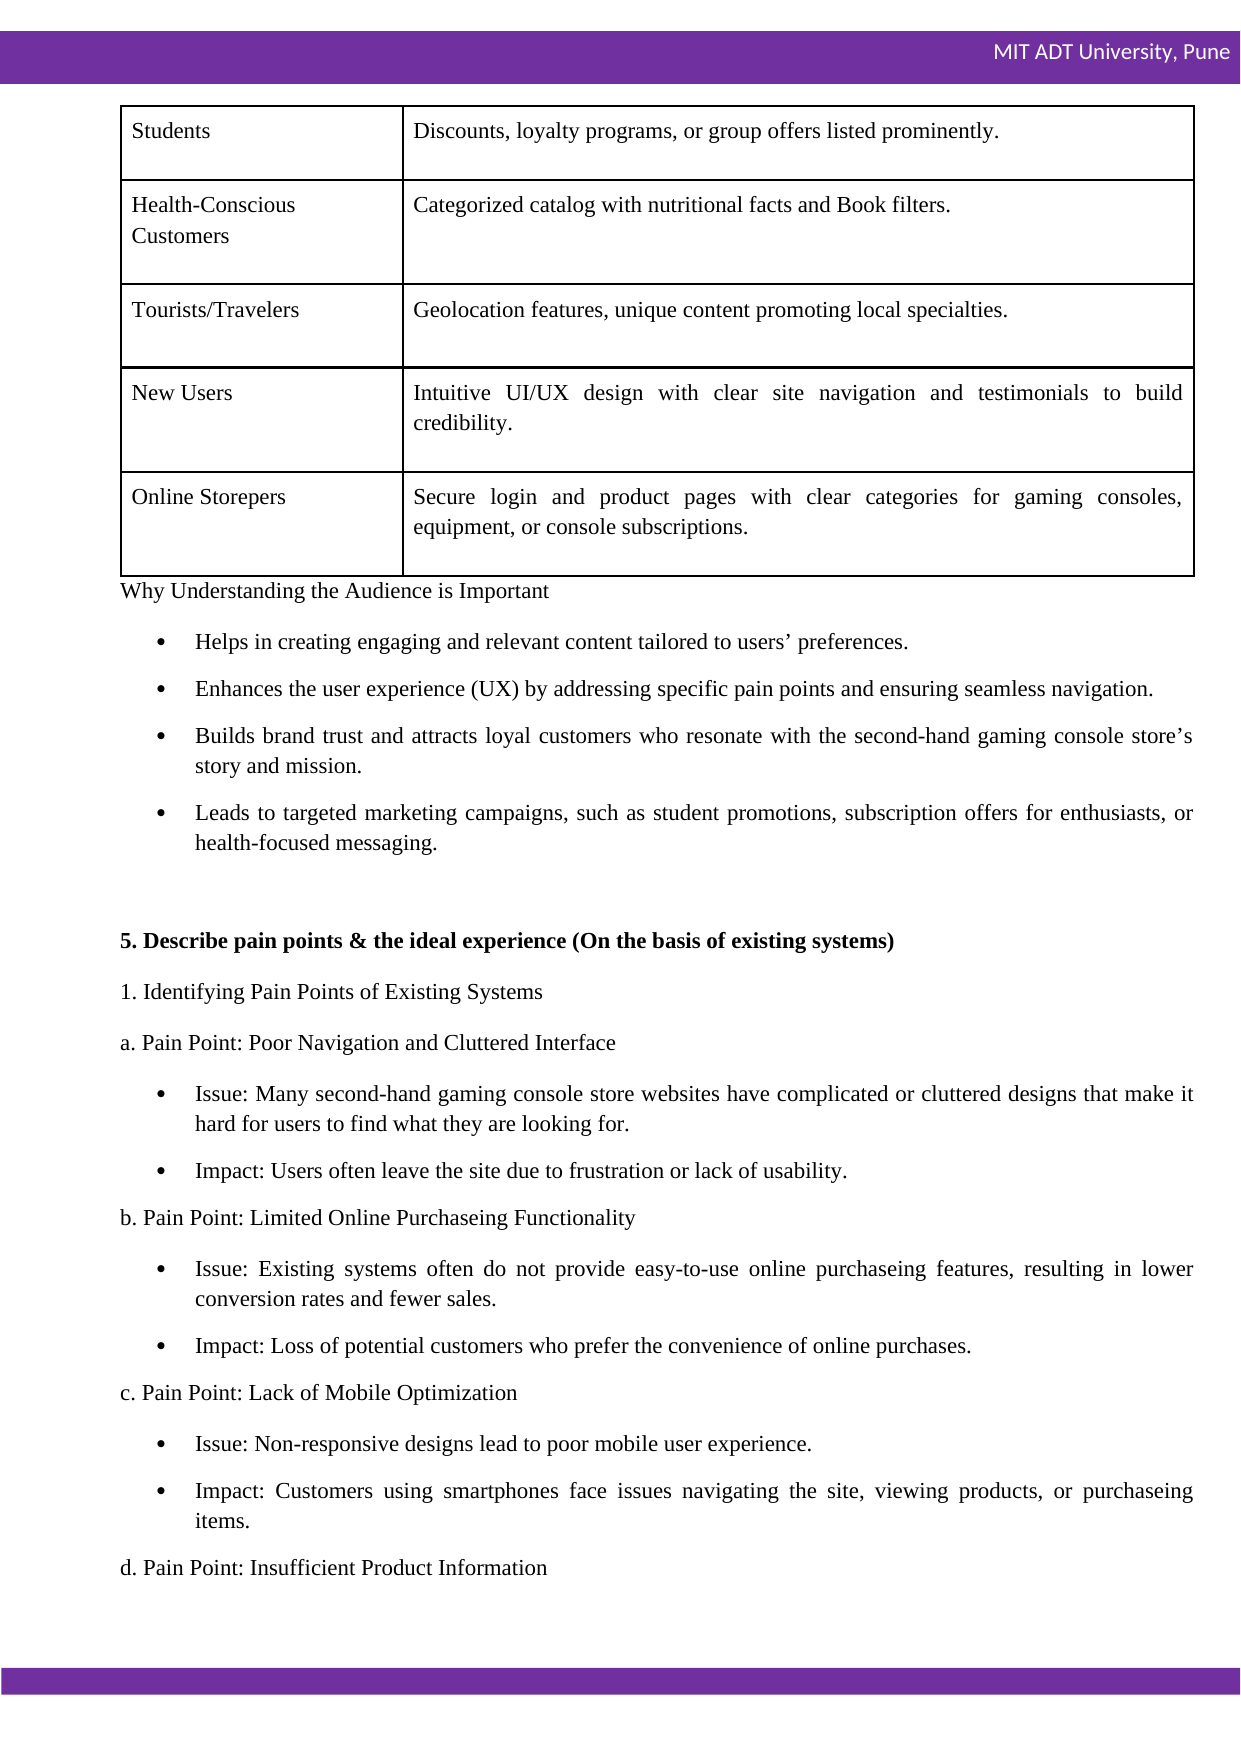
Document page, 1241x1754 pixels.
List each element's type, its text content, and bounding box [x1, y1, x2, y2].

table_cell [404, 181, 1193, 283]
list Builds brand trust and attracts loyal customers who resonate with the second-hand gaming console store’s story and mission. [157, 722, 1195, 778]
list Enhances the user experience (UX) by addressing specific pain points and ensuring seamless navigation. [157, 675, 1195, 701]
list Impact: Customers using smartphones face issues navigating the site, viewing products, or purchaseing items. [157, 1477, 1195, 1533]
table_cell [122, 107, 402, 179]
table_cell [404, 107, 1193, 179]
text 5. Describe pain points & the ideal experience (On the basis of existing systems) [120, 927, 1195, 953]
text c. Pain Point: Lack of Mobile Optimization [120, 1379, 1195, 1405]
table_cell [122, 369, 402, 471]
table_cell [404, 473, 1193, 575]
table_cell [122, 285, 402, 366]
list Impact: Users often leave the site due to frustration or lack of usability. [157, 1157, 1195, 1183]
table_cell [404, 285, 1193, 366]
list Issue: Many second-hand gaming console store websites have complicated or cluttered designs that make it hard for users to find what they are looking for. [157, 1080, 1195, 1137]
list Helps in creating engaging and relevant content tailored to users’ preferences. [157, 628, 1195, 654]
list Issue: Existing systems often do not provide easy-to-use online purchaseing features, resulting in lower conversion rates and fewer sales. [157, 1255, 1195, 1312]
text b. Pain Point: Limited Online Purchaseing Functionality [120, 1204, 1195, 1230]
text Why Understanding the Audience is Important [120, 577, 1195, 603]
list Issue: Non-responsive designs lead to poor mobile user experience. [157, 1430, 1195, 1456]
text a. Pain Point: Poor Navigation and Cluttered Interface [120, 1029, 1195, 1055]
list Impact: Loss of potential customers who prefer the convenience of online purchases. [157, 1332, 1195, 1358]
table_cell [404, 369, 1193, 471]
text 1. Identifying Pain Points of Existing Systems [120, 978, 1195, 1004]
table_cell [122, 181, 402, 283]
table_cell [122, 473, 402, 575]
text d. Pain Point: Insufficient Product Information [120, 1554, 1195, 1580]
list Leads to targeted marketing campaigns, such as student promotions, subscription offers for enthusiasts, or health-focused messaging. [157, 799, 1195, 855]
